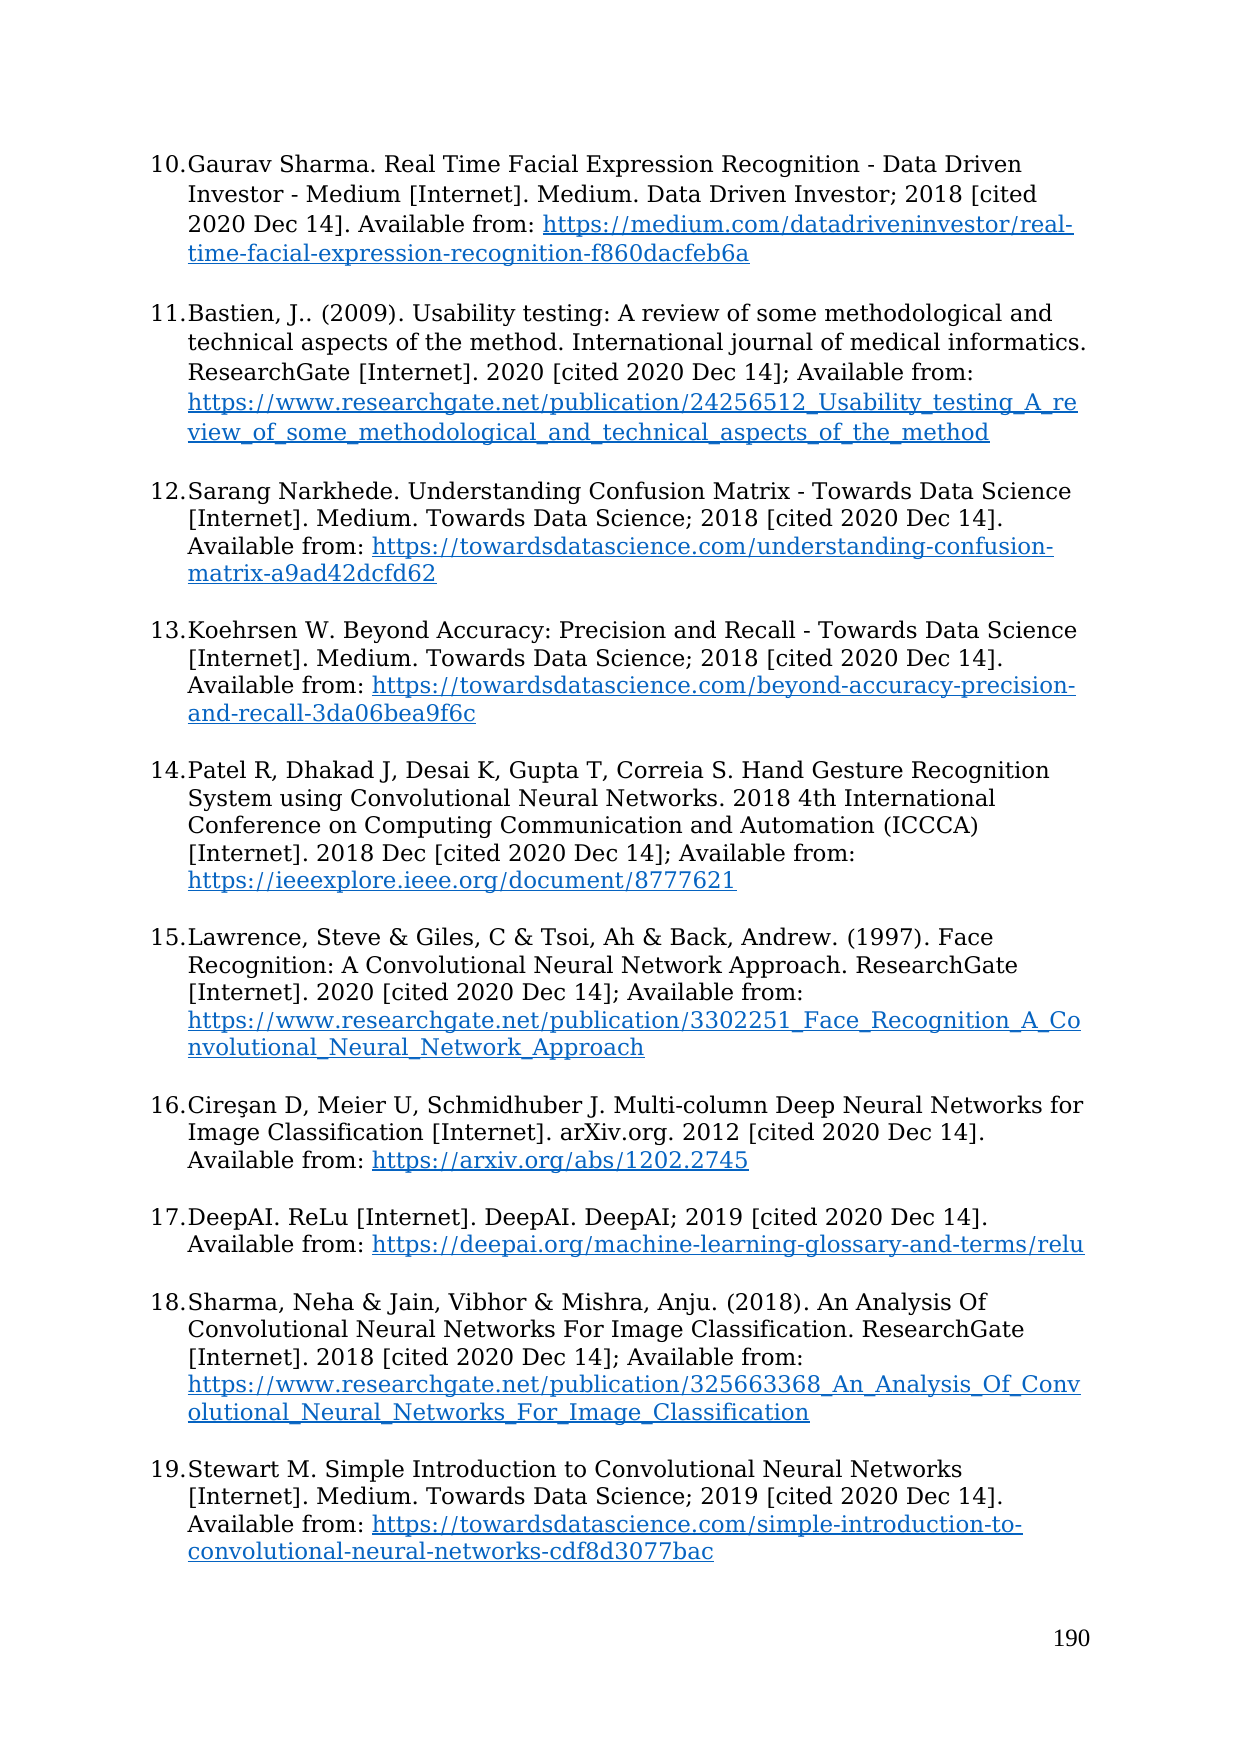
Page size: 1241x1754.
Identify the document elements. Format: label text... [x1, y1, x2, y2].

list DeepAI. ReLu [Internet]. DeepAI. DeepAI; 2019 [cited 2020 Dec 14]. Available from: https://deepai.org/machine-learning-glossary-and-terms/relu [150, 1202, 1090, 1257]
list Sharma, Neha & Jain, Vibhor & Mishra, Anju. (2018). An Analysis Of Convolutional Neural Networks For Image Classification. ResearchGate [Internet]. 2018 [cited 2020 Dec 14]; Available from: https://www.researchgate.net/publication/325663368_An_Analysis_Of_Convolutional_Neural_Networks_For_Image_Classification [150, 1287, 1090, 1425]
list Patel R, Dhakad J, Desai K, Gupta T, Correia S. Hand Gesture Recognition System using Convolutional Neural Networks. 2018 4th International Conference on Computing Communication and Automation (ICCCA) [Internet]. 2018 Dec [cited 2020 Dec 14]; Available from: https://ieeexplore.ieee.org/document/8777621 [150, 756, 1090, 893]
list Koehrsen W. Beyond Accuracy: Precision and Recall - Towards Data Science [Internet]. Medium. Towards Data Science; 2018 [cited 2020 Dec 14]. Available from: https://towardsdatascience.com/beyond-accuracy-precision-and-recall-3da06bea9f6c [150, 616, 1090, 726]
list Gaurav Sharma. Real Time Facial Expression Recognition - Data Driven Investor - Medium [Internet]. Medium. Data Driven Investor; 2018 [cited 2020 Dec 14]. Available from: https://medium.com/datadriveninvestor/real-time-facial-expression-recognition-f860dacfeb6a [150, 150, 1090, 267]
list Cireşan D, Meier U, Schmidhuber J. Multi-column Deep Neural Networks for Image Classification [Internet]. arXiv.org. 2012 [cited 2020 Dec 14]. Available from: https://arxiv.org/abs/1202.2745 [150, 1090, 1090, 1173]
list Stewart M. Simple Introduction to Convolutional Neural Networks [Internet]. Medium. Towards Data Science; 2019 [cited 2020 Dec 14]. Available from: https://towardsdatascience.com/simple-introduction-to-convolutional-neural-networks-cdf8d3077bac [150, 1454, 1090, 1564]
list Bastien, J.. (2009). Usability testing: A review of some methodological and technical aspects of the method. International journal of medical informatics. ResearchGate [Internet]. 2020 [cited 2020 Dec 14]; Available from: https://www.researchgate.net/publication/24256512_Usability_testing_A_review_of_some_methodological_and_technical_aspects_of_the_method [150, 298, 1090, 445]
list Sarang Narkhede. Understanding Confusion Matrix - Towards Data Science [Internet]. Medium. Towards Data Science; 2018 [cited 2020 Dec 14]. Available from: https://towardsdatascience.com/understanding-confusion-matrix-a9ad42dcfd62 [150, 477, 1090, 587]
list Lawrence, Steve & Giles, C & Tsoi, Ah & Back, Andrew. (1997). Face Recognition: A Convolutional Neural Network Approach. ResearchGate [Internet]. 2020 [cited 2020 Dec 14]; Available from: https://www.researchgate.net/publication/3302251_Face_Recognition_A_Convolutional_Neural_Network_Approach [150, 923, 1090, 1061]
